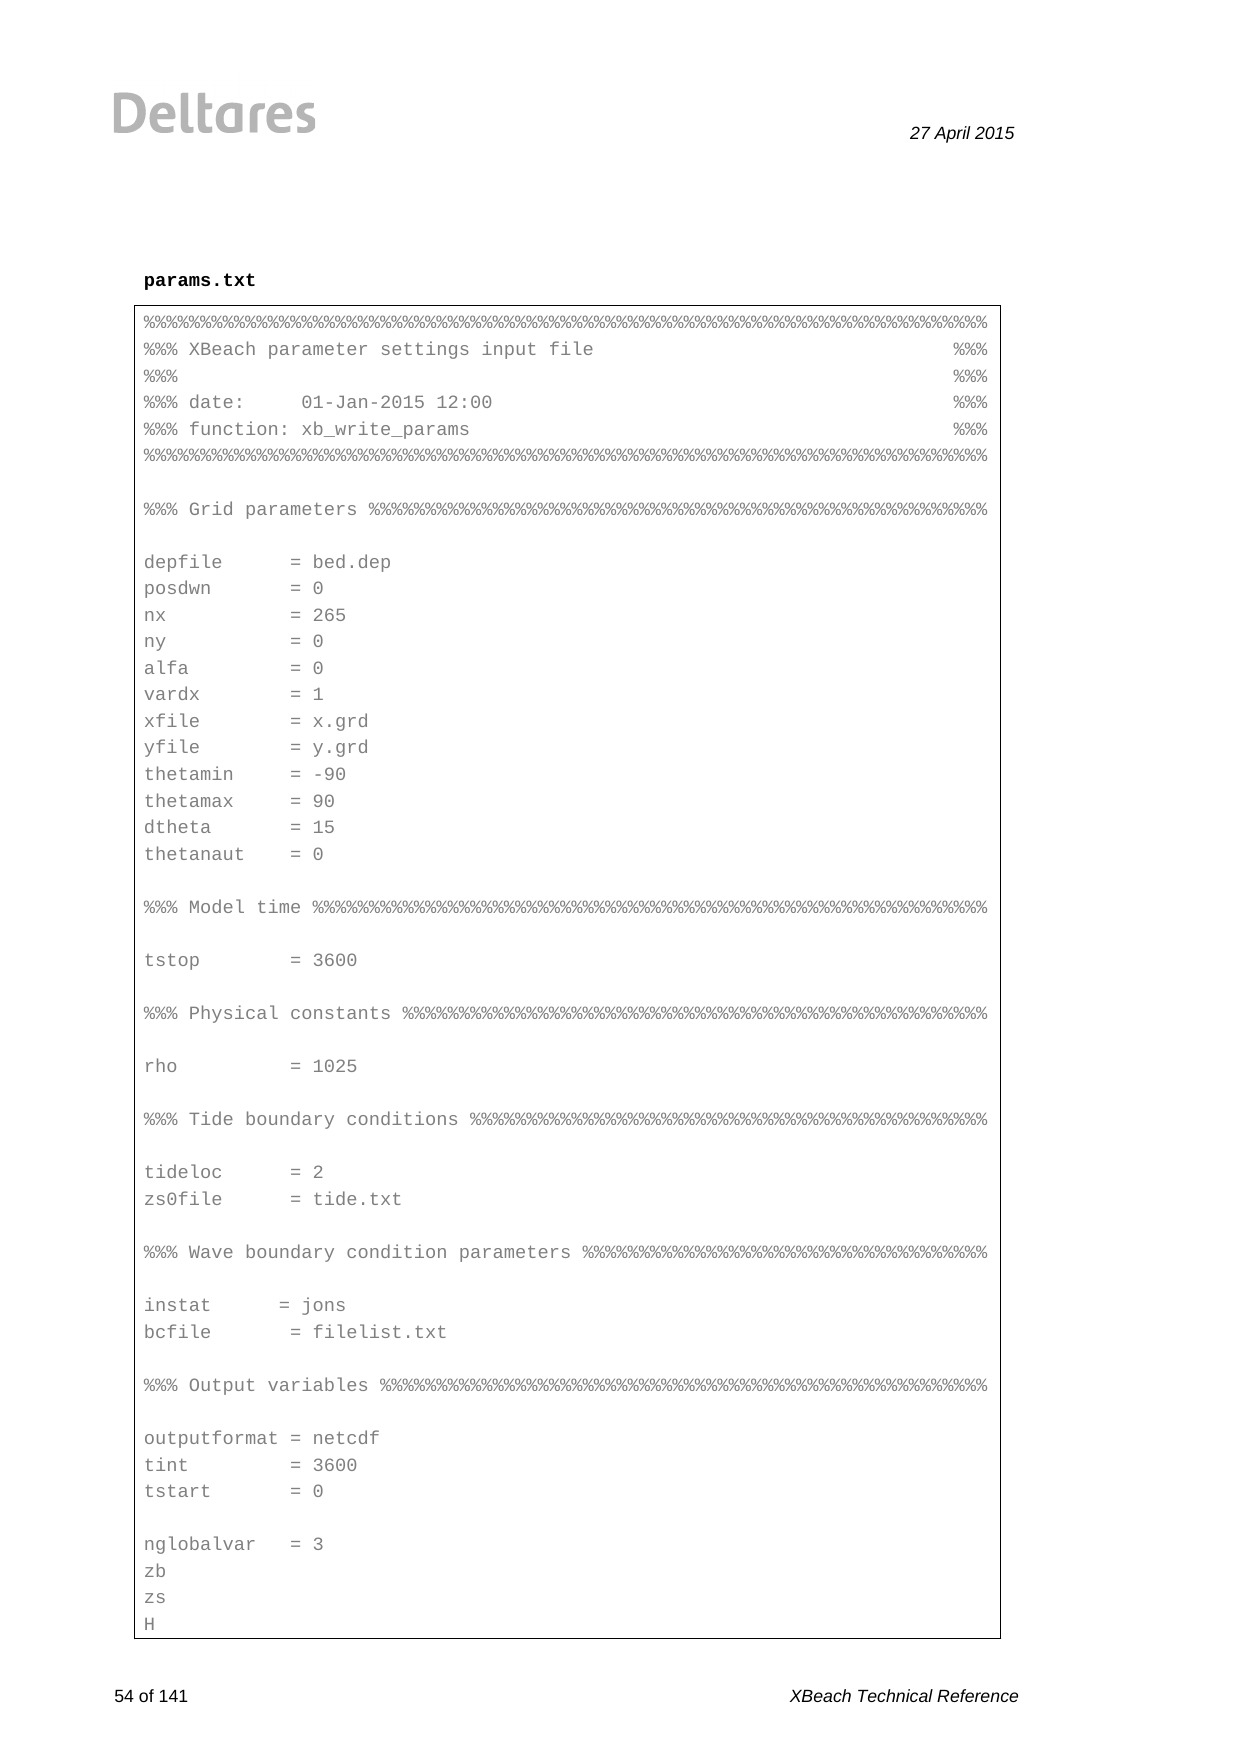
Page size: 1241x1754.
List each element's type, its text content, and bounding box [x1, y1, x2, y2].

text dtheta = 15 [135, 809, 1000, 836]
text xfile = x.grd [135, 703, 1000, 730]
text %%% function: xb_write_params %%% [135, 411, 1000, 438]
text vardx = 1 [135, 677, 1000, 703]
text tstart = 0 [135, 1474, 1000, 1503]
text %%% Physical constants %%%%%%%%%%%%%%%%%%%%%%%%%%%%%%%%%%%%%%%%%%%%%%%%%%%% [135, 996, 1000, 1025]
text %%% Grid parameters %%%%%%%%%%%%%%%%%%%%%%%%%%%%%%%%%%%%%%%%%%%%%%%%%%%%%%% [135, 491, 1000, 521]
text %%% Wave boundary condition parameters %%%%%%%%%%%%%%%%%%%%%%%%%%%%%%%%%%%% [135, 1234, 1000, 1264]
text %%%%%%%%%%%%%%%%%%%%%%%%%%%%%%%%%%%%%%%%%%%%%%%%%%%%%%%%%%%%%%%%%%%%%%%%%%% [135, 438, 1000, 467]
picture [113, 75, 315, 133]
text bcfile = filelist.txt [135, 1314, 1000, 1344]
text outputformat = netcdf [135, 1421, 1000, 1447]
text tstop = 3600 [135, 942, 1000, 972]
text thetamax = 90 [135, 783, 1000, 809]
text posdwn = 0 [135, 571, 1000, 597]
text nglobalvar = 3 [135, 1527, 1000, 1553]
text alfa = 0 [135, 650, 1000, 677]
text instat = jons [135, 1288, 1000, 1314]
text params.txt [143, 266, 992, 292]
text %%% date: 01-Jan-2015 12:00 %%% [135, 384, 1000, 411]
text tint = 3600 [135, 1447, 1000, 1474]
text %%% XBeach parameter settings input file %%% [135, 331, 1000, 358]
text %%% Tide boundary conditions %%%%%%%%%%%%%%%%%%%%%%%%%%%%%%%%%%%%%%%%%%%%%% [135, 1102, 1000, 1131]
text zb [135, 1553, 1000, 1580]
text rho = 1025 [135, 1049, 1000, 1078]
text %%%%%%%%%%%%%%%%%%%%%%%%%%%%%%%%%%%%%%%%%%%%%%%%%%%%%%%%%%%%%%%%%%%%%%%%%%% [135, 306, 1000, 331]
text depfile = bed.dep [135, 544, 1000, 571]
text thetanaut = 0 [135, 836, 1000, 866]
text %%% Model time %%%%%%%%%%%%%%%%%%%%%%%%%%%%%%%%%%%%%%%%%%%%%%%%%%%%%%%%%%%% [135, 889, 1000, 919]
text H [135, 1606, 1000, 1638]
text %%% %%% [135, 358, 1000, 384]
text nx = 265 [135, 597, 1000, 624]
text %%% Output variables %%%%%%%%%%%%%%%%%%%%%%%%%%%%%%%%%%%%%%%%%%%%%%%%%%%%%% [135, 1367, 1000, 1397]
text zs [135, 1580, 1000, 1606]
text thetamin = -90 [135, 756, 1000, 783]
text ny = 0 [135, 624, 1000, 650]
text tideloc = 2 [135, 1155, 1000, 1181]
text zs0file = tide.txt [135, 1181, 1000, 1211]
text yfile = y.grd [135, 730, 1000, 756]
